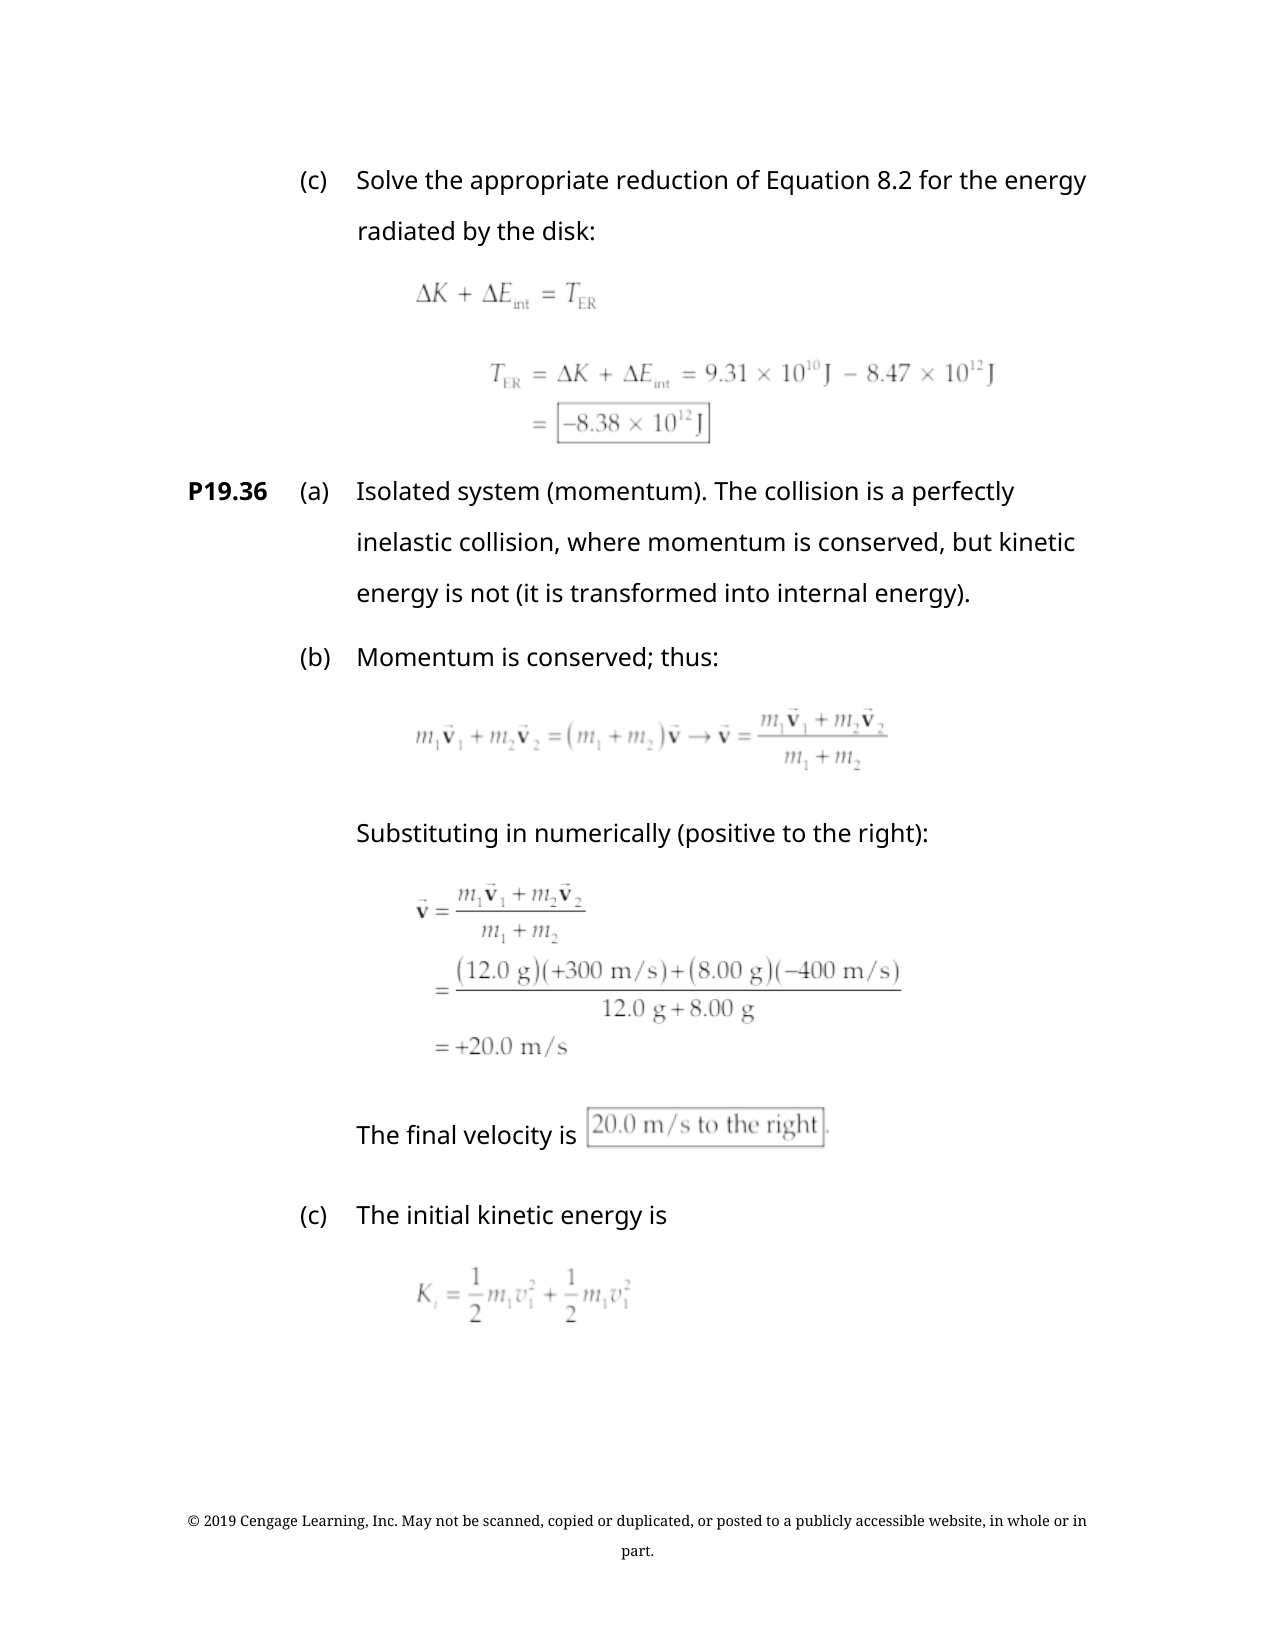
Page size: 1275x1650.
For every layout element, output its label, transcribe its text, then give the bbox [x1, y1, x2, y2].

text (c) The initial kinetic energy is [187, 1197, 1087, 1231]
text The final velocity is [187, 1102, 1087, 1168]
text (c) Solve the appropriate reduction of Equation 8.2 for the energy radiated by the disk: [187, 162, 1087, 248]
text P19.36 (a) Isolated system (momentum). The collision is a perfectly inelastic collision, where momentum is conserved, but kinetic energy is not (it is transformed into internal energy). [187, 473, 1087, 610]
text (b) Momentum is conserved; thus: [187, 639, 1087, 673]
text Substituting in numerically (positive to the right): [187, 816, 1087, 849]
